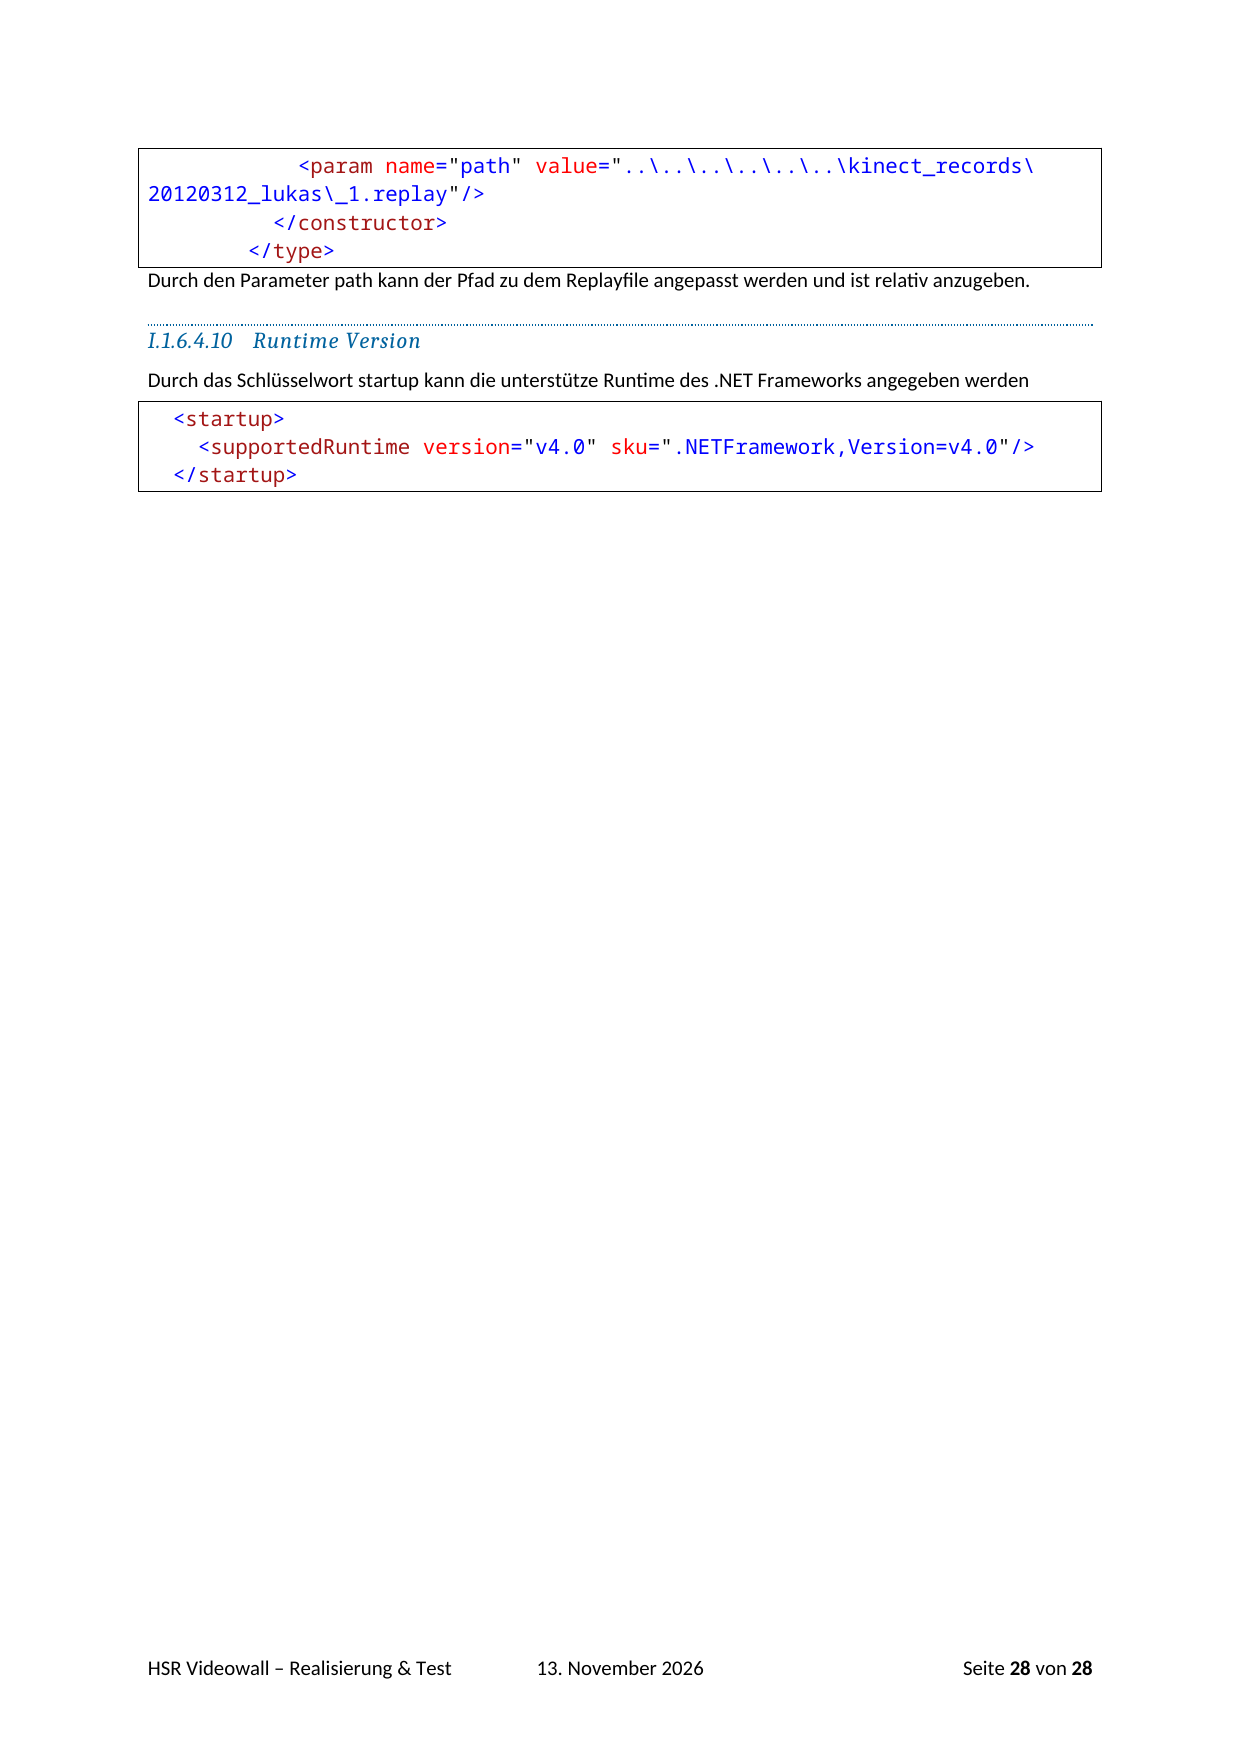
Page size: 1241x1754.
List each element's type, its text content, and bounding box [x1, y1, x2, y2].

text </constructor> [148, 208, 1093, 233]
text <param name="path" value="..\..\..\..\..\..\kinect_records\20120312_lukas\_1.replay"/> [139, 149, 1101, 208]
text </type> [139, 233, 1101, 267]
subtitle Runtime Version [148, 324, 1093, 354]
text </startup> [139, 457, 1101, 491]
text <supportedRuntime version="v4.0" sku=".NETFramework,Version=v4.0"/> [148, 432, 1093, 457]
text <startup> [139, 402, 1101, 432]
text Durch den Parameter path kann der Pfad zu dem Replayfile angepasst werden und ist relativ anzugeben. [148, 268, 1093, 293]
text Durch das Schlüsselwort startup kann die unterstütze Runtime des .NET Frameworks angegeben werden [148, 367, 1093, 392]
